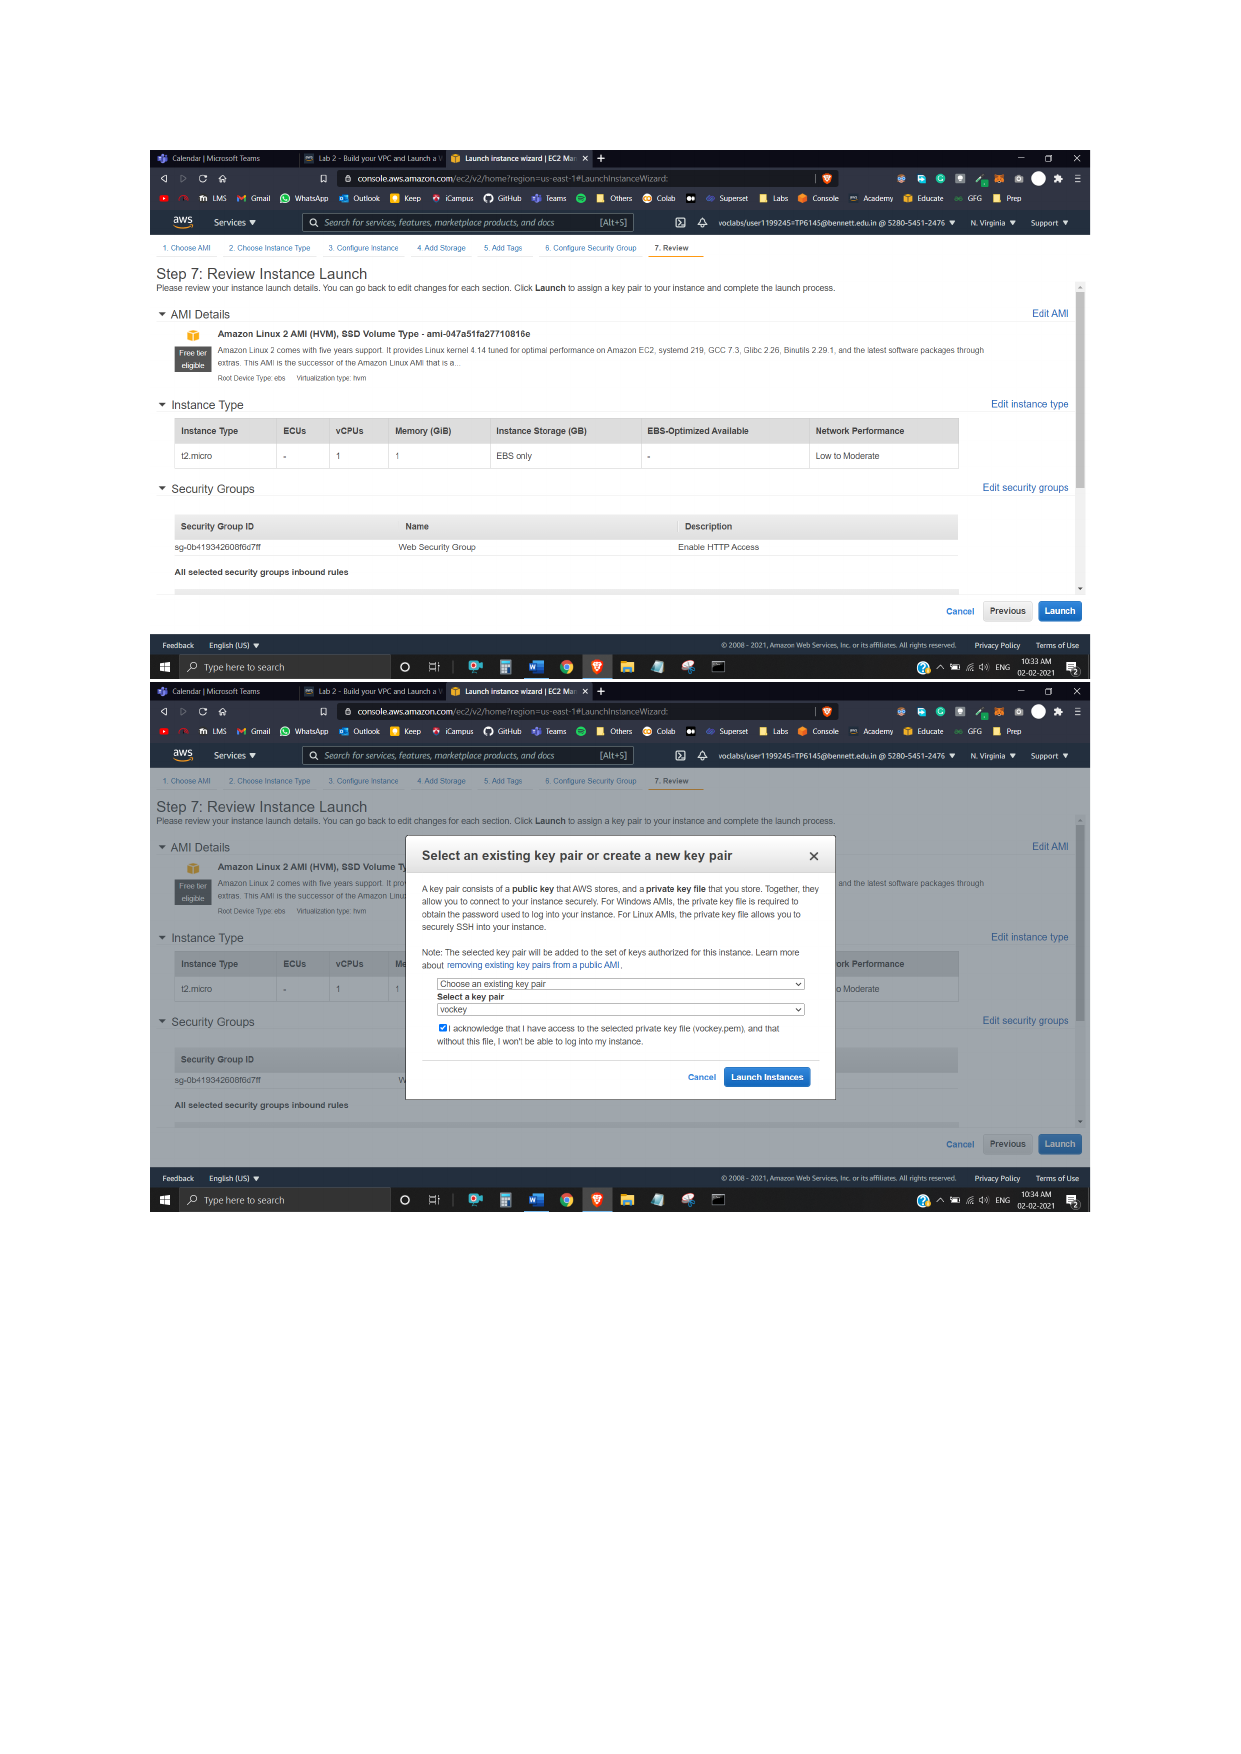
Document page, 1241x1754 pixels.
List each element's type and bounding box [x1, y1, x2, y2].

picture [150, 150, 1091, 679]
picture [150, 682, 1091, 1212]
